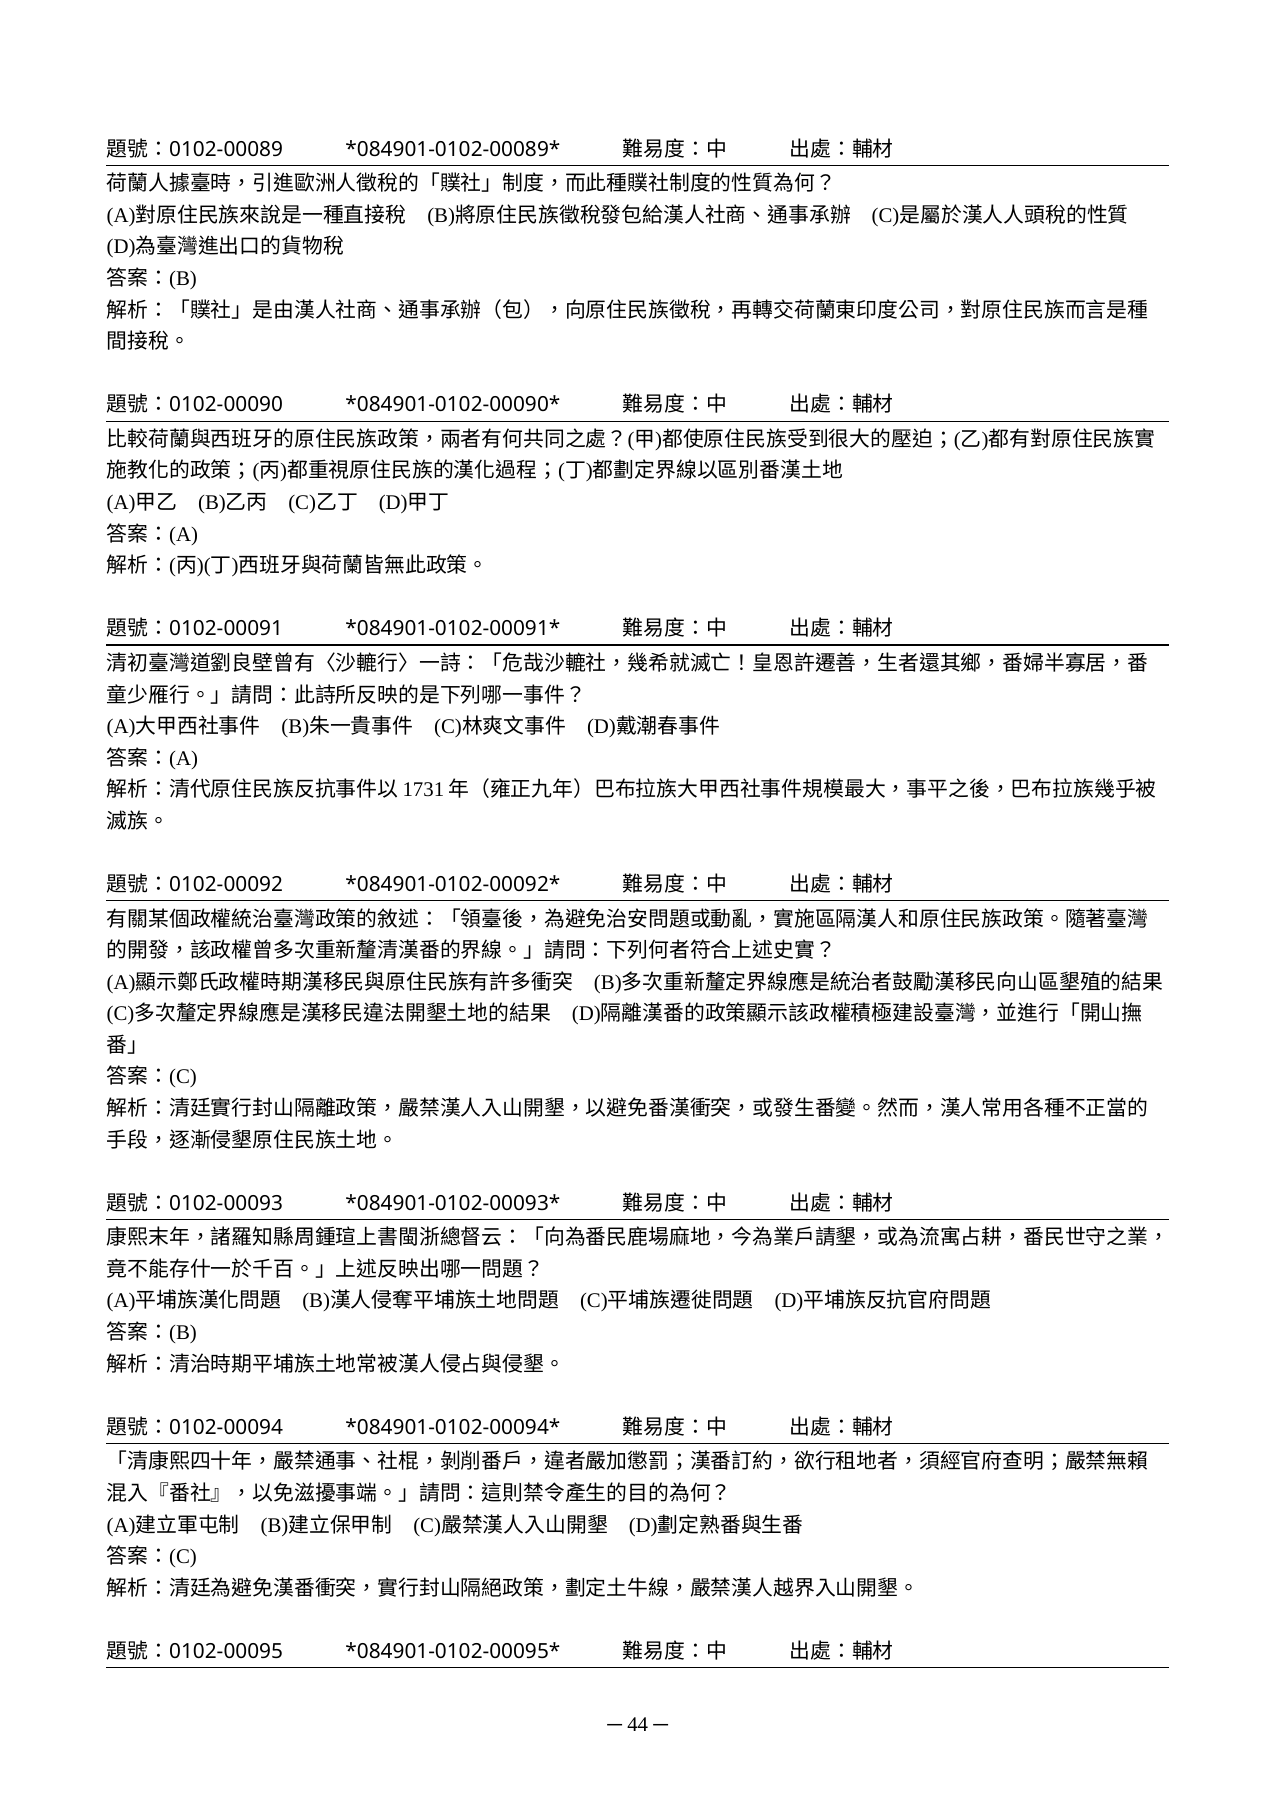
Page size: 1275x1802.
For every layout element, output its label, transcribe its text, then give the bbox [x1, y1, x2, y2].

text 答案：(A) [106, 516, 1169, 548]
text 題號：0102-00089 *084901-0102-00089* 難易度：中 出處：輔材 [106, 131, 1169, 165]
text 答案：(C) [106, 1539, 1169, 1570]
text 答案：(B) [106, 261, 1169, 292]
text 「清康熙四十年，嚴禁通事、社棍，剝削番戶，違者嚴加懲罰；漢番訂約，欲行租地者，須經官府查明；嚴禁無賴混入『番社』，以免滋擾事端。」請問：這則禁令產生的目的為何？ (A)建立軍屯制 (B)建立保甲制 (C)嚴禁漢人入山開墾 (D)劃定熟番與生番 [106, 1444, 1169, 1539]
text 題號：0102-00093 *084901-0102-00093* 難易度：中 出處：輔材 [106, 1185, 1169, 1219]
text 答案：(B) [106, 1315, 1169, 1346]
text 解析：清代原住民族反抗事件以1731年（雍正九年）巴布拉族大甲西社事件規模最大，事平之後，巴布拉族幾乎被滅族。 [106, 772, 1169, 835]
text 題號：0102-00092 *084901-0102-00092* 難易度：中 出處：輔材 [106, 867, 1169, 900]
text 題號：0102-00094 *084901-0102-00094* 難易度：中 出處：輔材 [106, 1409, 1169, 1443]
text 答案：(C) [106, 1059, 1169, 1091]
text 題號：0102-00095 *084901-0102-00095* 難易度：中 出處：輔材 [106, 1633, 1169, 1667]
text 荷蘭人據臺時，引進歐洲人徵稅的「贌社」制度，而此種贌社制度的性質為何？ (A)對原住民族來說是一種直接稅 (B)將原住民族徵稅發包給漢人社商、通事承辦 (C)是屬於漢人人頭稅的性質 (D)為臺灣進出口的貨物稅 [106, 166, 1169, 261]
text 康熙末年，諸羅知縣周鍾瑄上書閩浙總督云：「向為番民鹿場麻地，今為業戶請墾，或為流寓占耕，番民世守之業，竟不能存什一於千百。」上述反映出哪一問題？ (A)平埔族漢化問題 (B)漢人侵奪平埔族土地問題 (C)平埔族遷徙問題 (D)平埔族反抗官府問題 [106, 1220, 1169, 1315]
text 解析：清廷為避免漢番衝突，實行封山隔絕政策，劃定土牛線，嚴禁漢人越界入山開墾。 [106, 1570, 1169, 1602]
text 解析：清治時期平埔族土地常被漢人侵占與侵墾。 [106, 1346, 1169, 1378]
text 比較荷蘭與西班牙的原住民族政策，兩者有何共同之處？(甲)都使原住民族受到很大的壓迫；(乙)都有對原住民族實施教化的政策；(丙)都重視原住民族的漢化過程；(丁)都劃定界線以區別番漢土地 (A)甲乙 (B)乙丙 (C)乙丁 (D)甲丁 [106, 422, 1169, 516]
text 題號：0102-00090 *084901-0102-00090* 難易度：中 出處：輔材 [106, 387, 1169, 421]
text 解析：清廷實行封山隔離政策，嚴禁漢人入山開墾，以避免番漢衝突，或發生番變。然而，漢人常用各種不正當的手段，逐漸侵墾原住民族土地。 [106, 1091, 1169, 1154]
text 解析：(丙)(丁)西班牙與荷蘭皆無此政策。 [106, 548, 1169, 579]
text 清初臺灣道劉良壁曾有〈沙轆行〉一詩：「危哉沙轆社，幾希就滅亡！皇恩許遷善，生者還其鄉，番婦半寡居，番童少雁行。」請問：此詩所反映的是下列哪一事件？ (A)大甲西社事件 (B)朱一貴事件 (C)林爽文事件 (D)戴潮春事件 [106, 646, 1169, 740]
text 解析：「贌社」是由漢人社商、通事承辦（包），向原住民族徵稅，再轉交荷蘭東印度公司，對原住民族而言是種間接稅。 [106, 292, 1169, 355]
text 答案：(A) [106, 740, 1169, 772]
text 題號：0102-00091 *084901-0102-00091* 難易度：中 出處：輔材 [106, 611, 1169, 644]
text 有關某個政權統治臺灣政策的敘述：「領臺後，為避免治安問題或動亂，實施區隔漢人和原住民族政策。隨著臺灣的開發，該政權曾多次重新釐清漢番的界線。」請問：下列何者符合上述史實？ (A)顯示鄭氏政權時期漢移民與原住民族有許多衝突 (B)多次重新釐定界線應是統治者鼓勵漢移民向山區墾殖的結果 (C)多次釐定界線應是漢移民違法開墾土地的結果 (D)隔離漢番的政策顯示該政權積極建設臺灣，並進行「開山撫番」 [106, 901, 1169, 1059]
